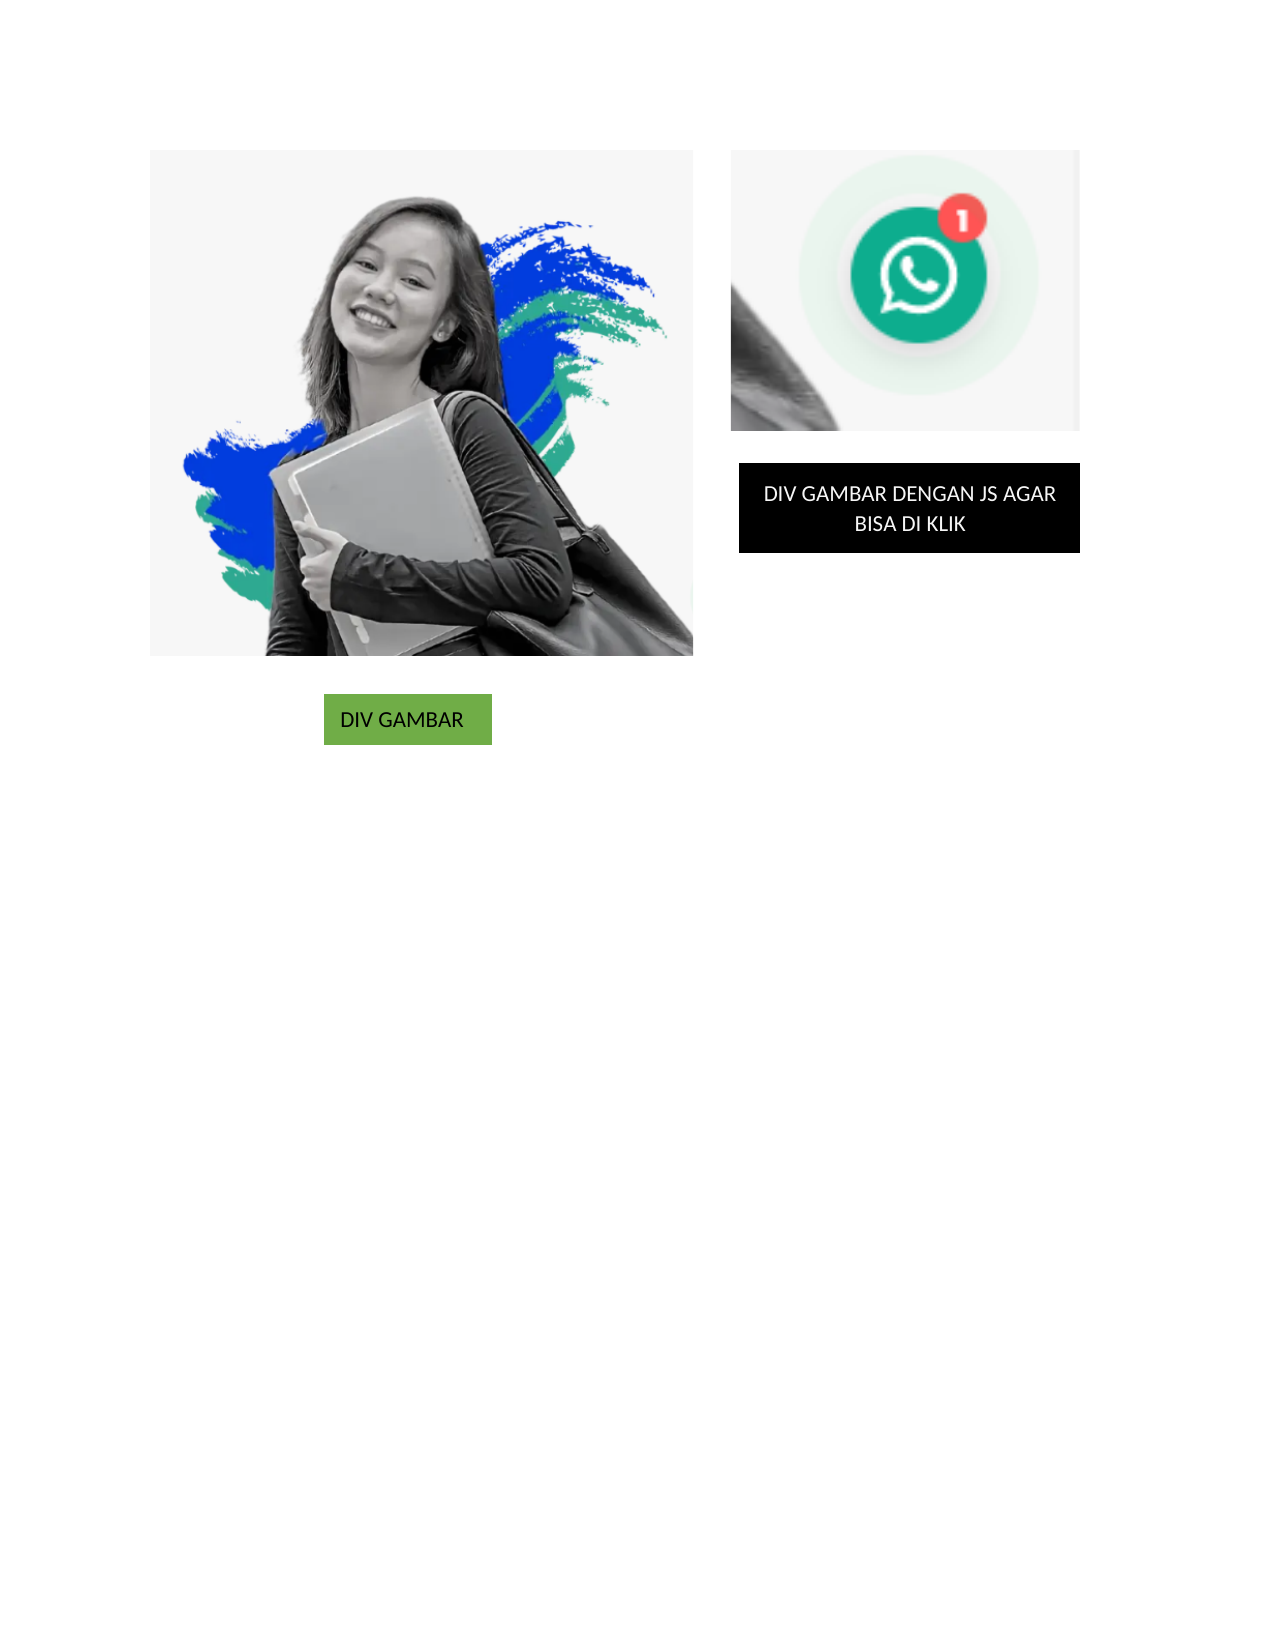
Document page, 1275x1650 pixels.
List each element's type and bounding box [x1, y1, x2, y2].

picture [150, 150, 694, 656]
picture [730, 150, 1080, 431]
